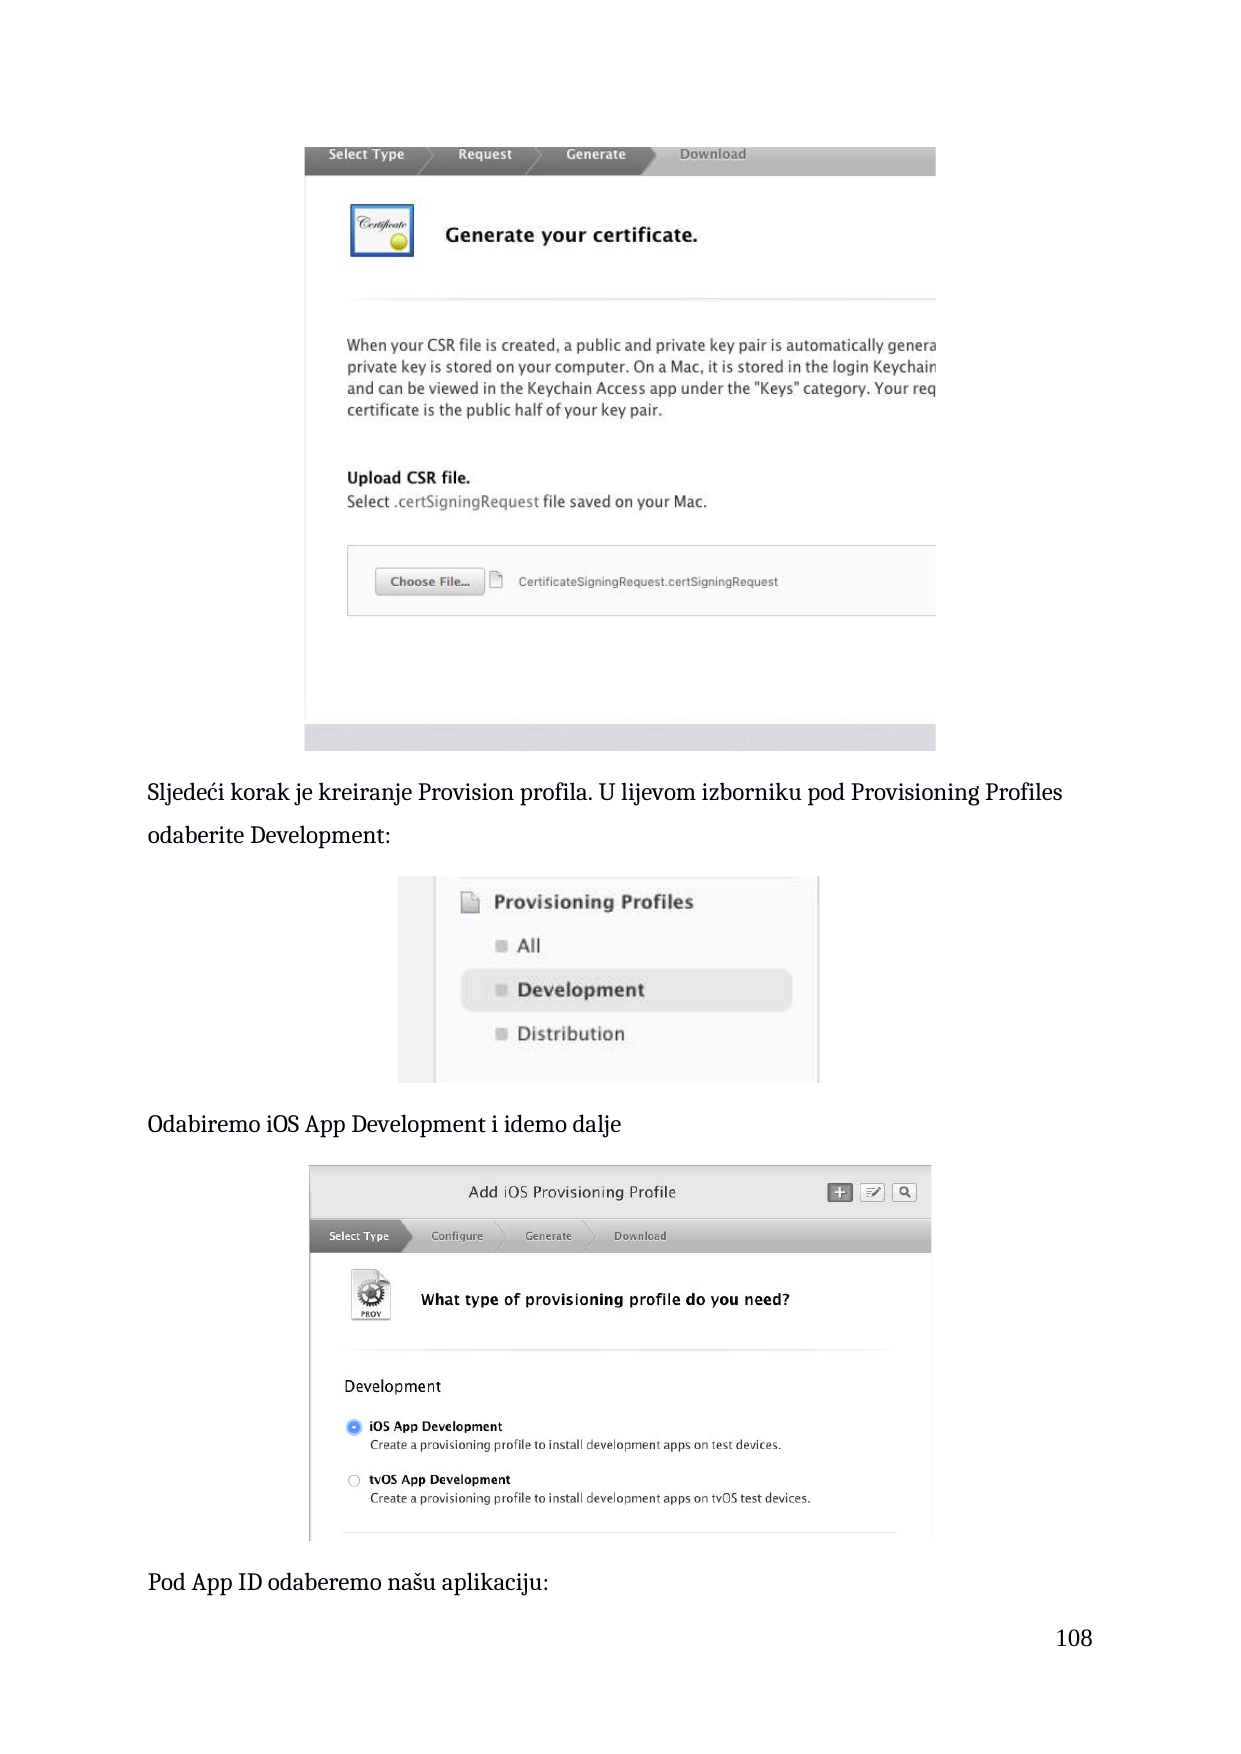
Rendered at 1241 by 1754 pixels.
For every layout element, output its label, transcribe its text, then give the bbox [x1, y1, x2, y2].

picture [397, 876, 843, 1083]
text Pod App ID odaberemo našu aplikaciju: [148, 1567, 1093, 1596]
picture [308, 1165, 932, 1541]
text Sljedeći korak je kreiranje Provision profila. U lijevom izborniku pod Provisioning Profiles odaberite Development: [148, 778, 1093, 849]
picture [304, 147, 936, 751]
text Odabiremo iOS App Development i idemo dalje [148, 1109, 1093, 1138]
